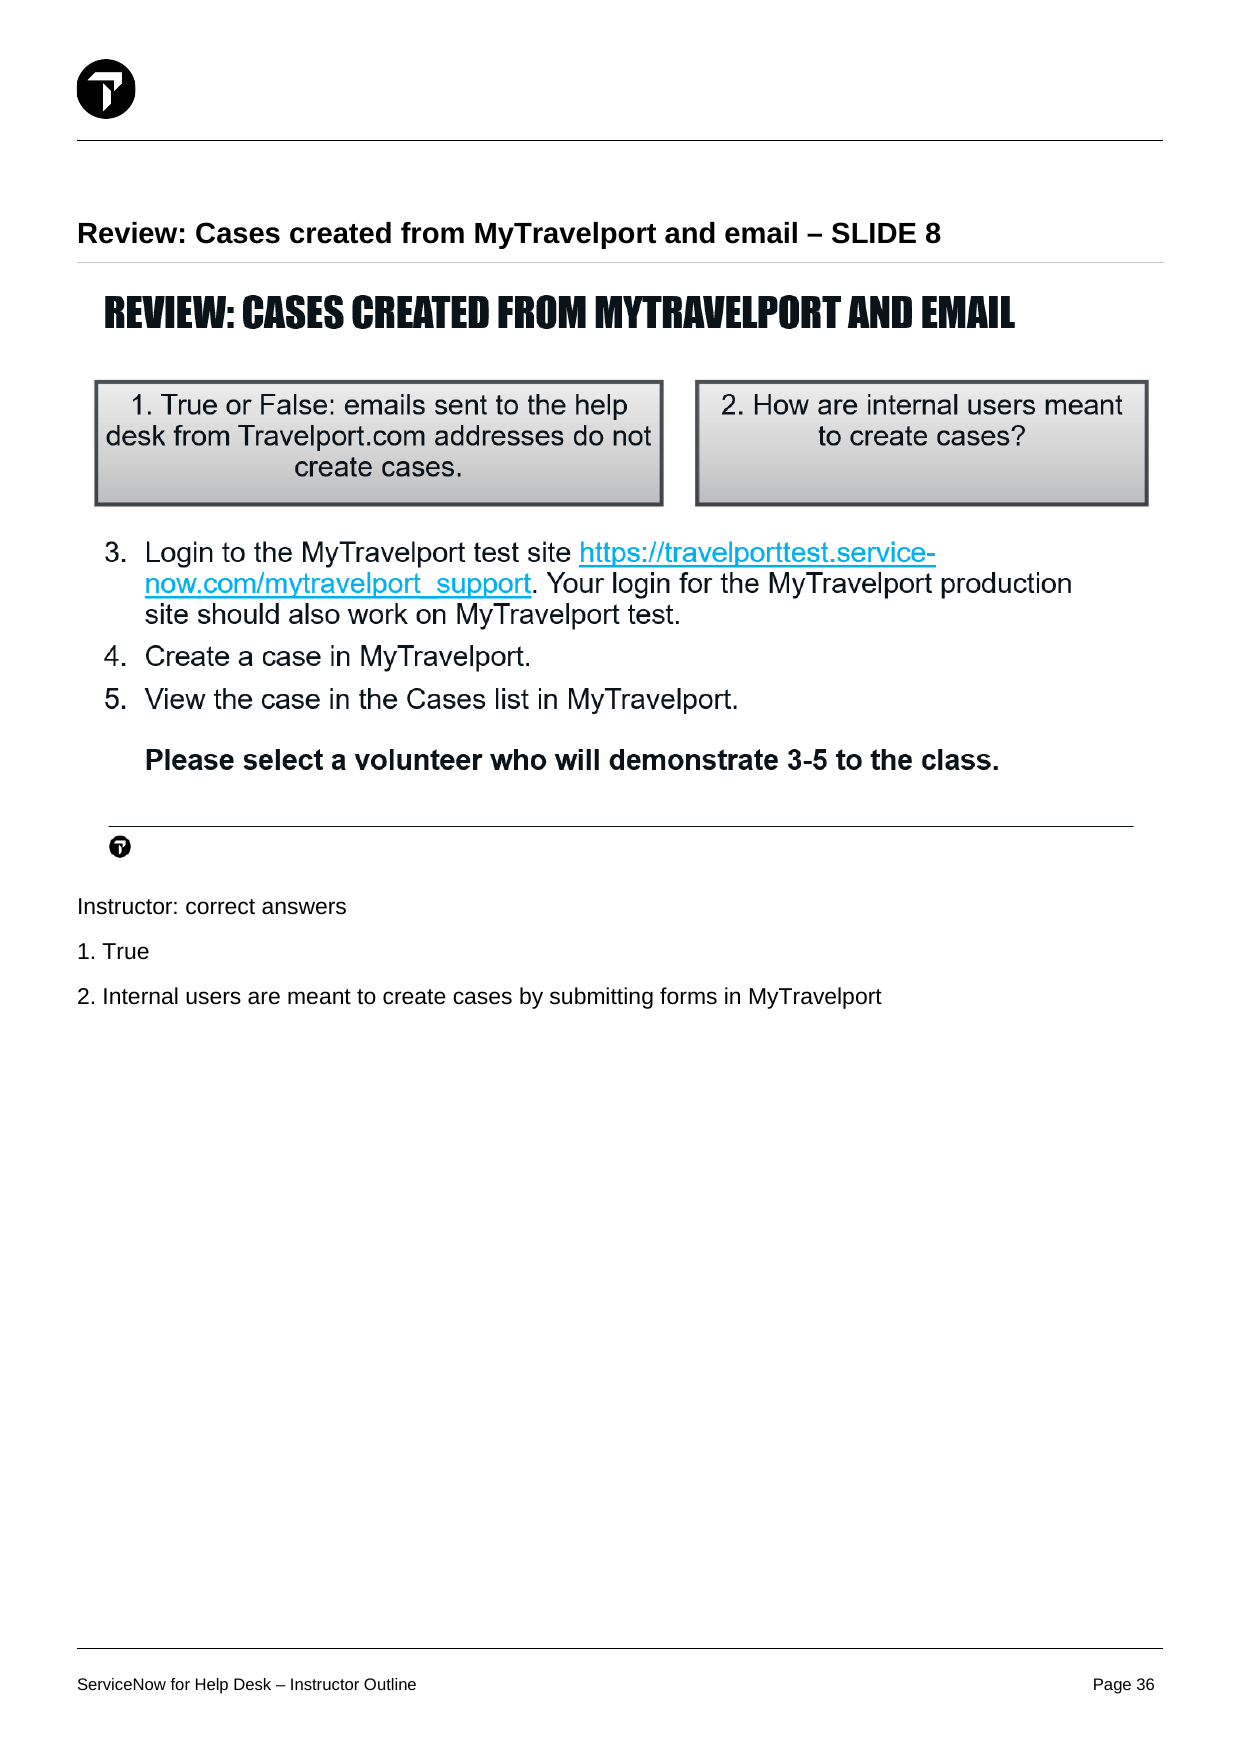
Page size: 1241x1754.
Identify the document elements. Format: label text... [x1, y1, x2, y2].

subtitle Review: Cases created from MyTravelport and email – SLIDE 8 [77, 217, 1163, 250]
text 1. True [77, 938, 1163, 964]
text Instructor: correct answers [77, 893, 1163, 919]
text 2. Internal users are meant to create cases by submitting forms in MyTravelport [77, 983, 1163, 1009]
picture [76, 262, 1164, 874]
picture [76, 59, 136, 119]
